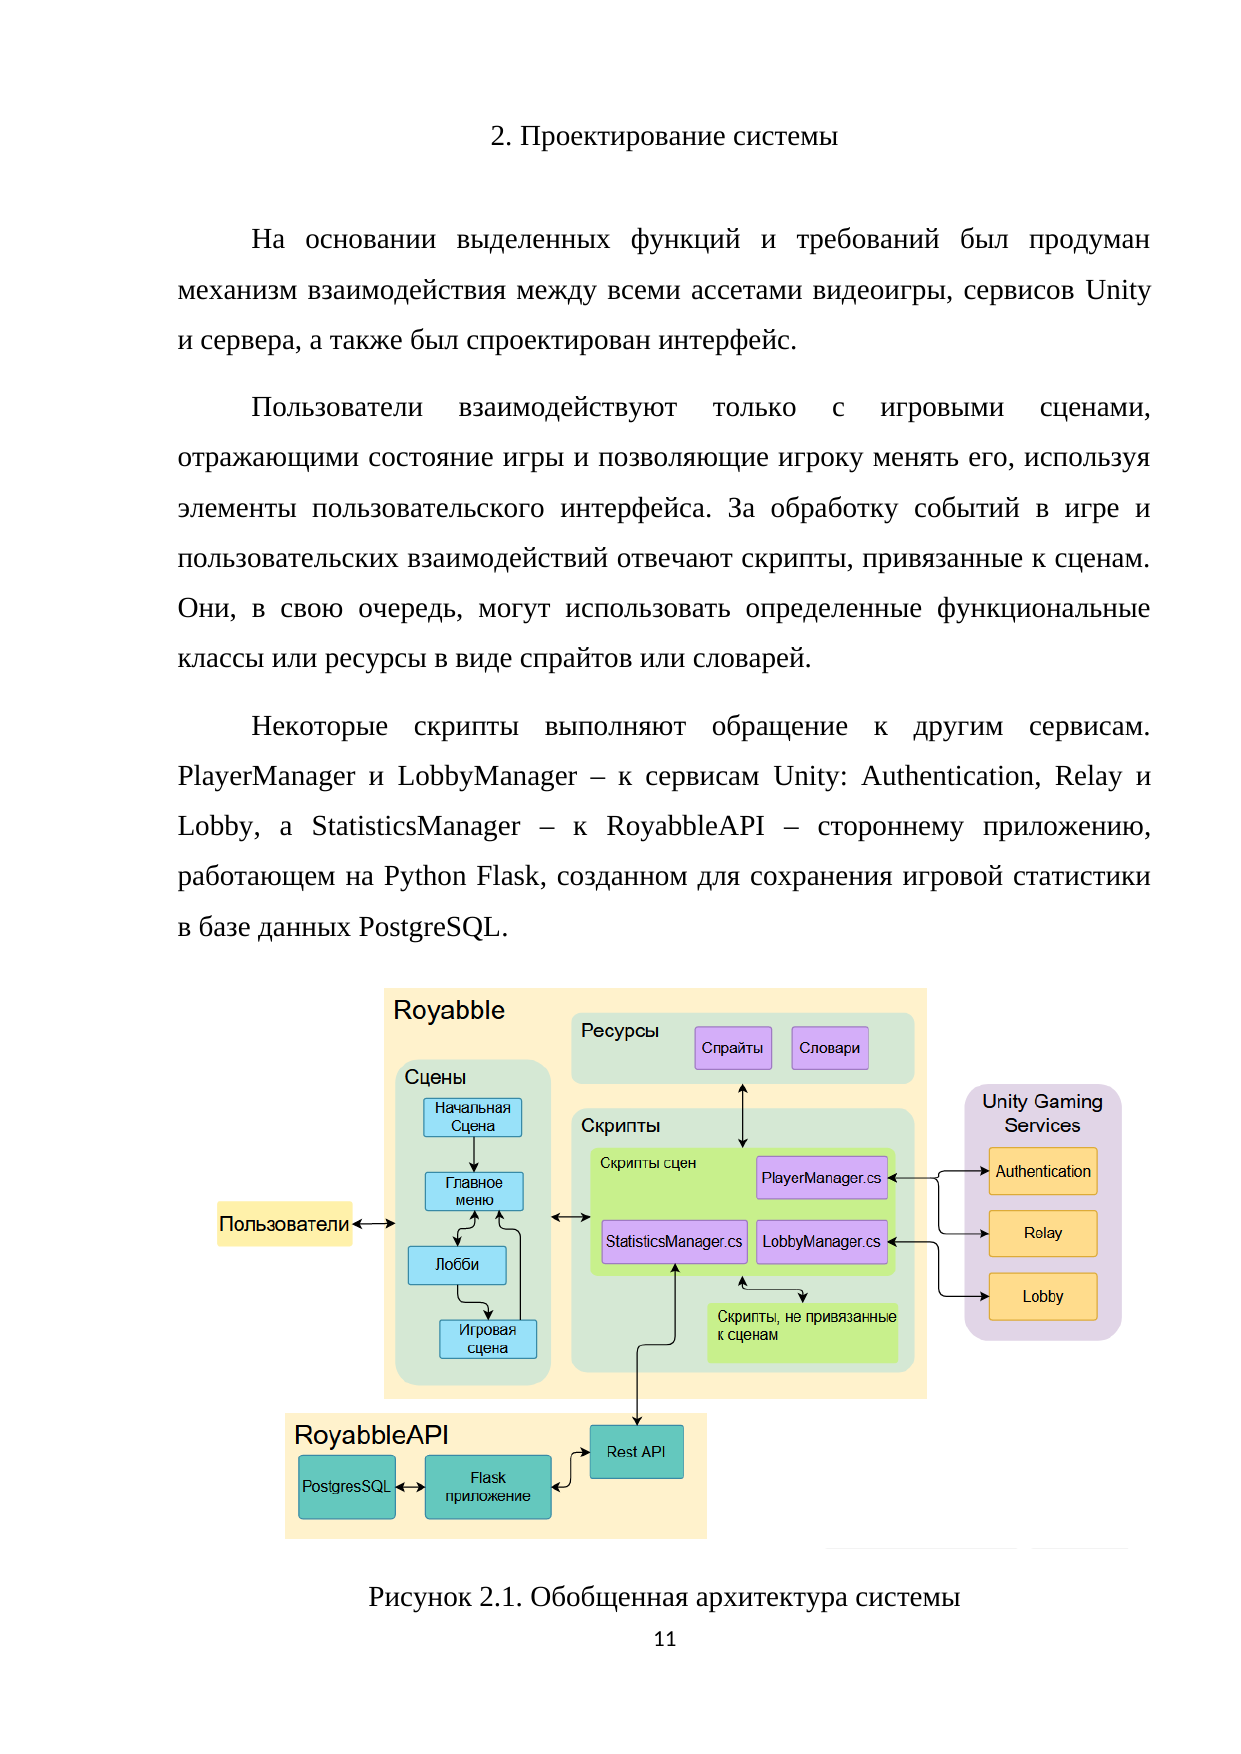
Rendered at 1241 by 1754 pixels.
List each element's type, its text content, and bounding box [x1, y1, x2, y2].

picture [200, 975, 1129, 1549]
text Пользователи взаимодействуют только с игровыми сценами, отражающими состояние игры и позволяющие игроку менять его, используя элементы пользовательского интерфейса. За обработку событий в игре и пользовательских взаимодействий отвечают скрипты, привязанные к сценам. Они, в свою очередь, могут использовать определенные функциональные классы или ресурсы в виде спрайтов или словарей. [177, 389, 1152, 674]
text Некоторые скрипты выполняют обращение к другим сервисам. PlayerManager и LobbyManager – к сервисам Unity: Authentication, Relay и Lobby, а StatisticsManager – к RoyabbleAPI – стороннему приложению, работающем на Python Flask, созданном для сохранения игровой статистики в базе данных PostgreSQL. [177, 708, 1152, 942]
subtitle Проектирование системы [177, 118, 1152, 152]
text На основании выделенных функций и требований был продуман механизм взаимодействия между всеми ассетами видеоигры, сервисов Unity и сервера, а также был спроектирован интерфейс. [177, 221, 1152, 356]
text Рисунок 2.1. Обобщенная архитектура системы [177, 1579, 1152, 1613]
